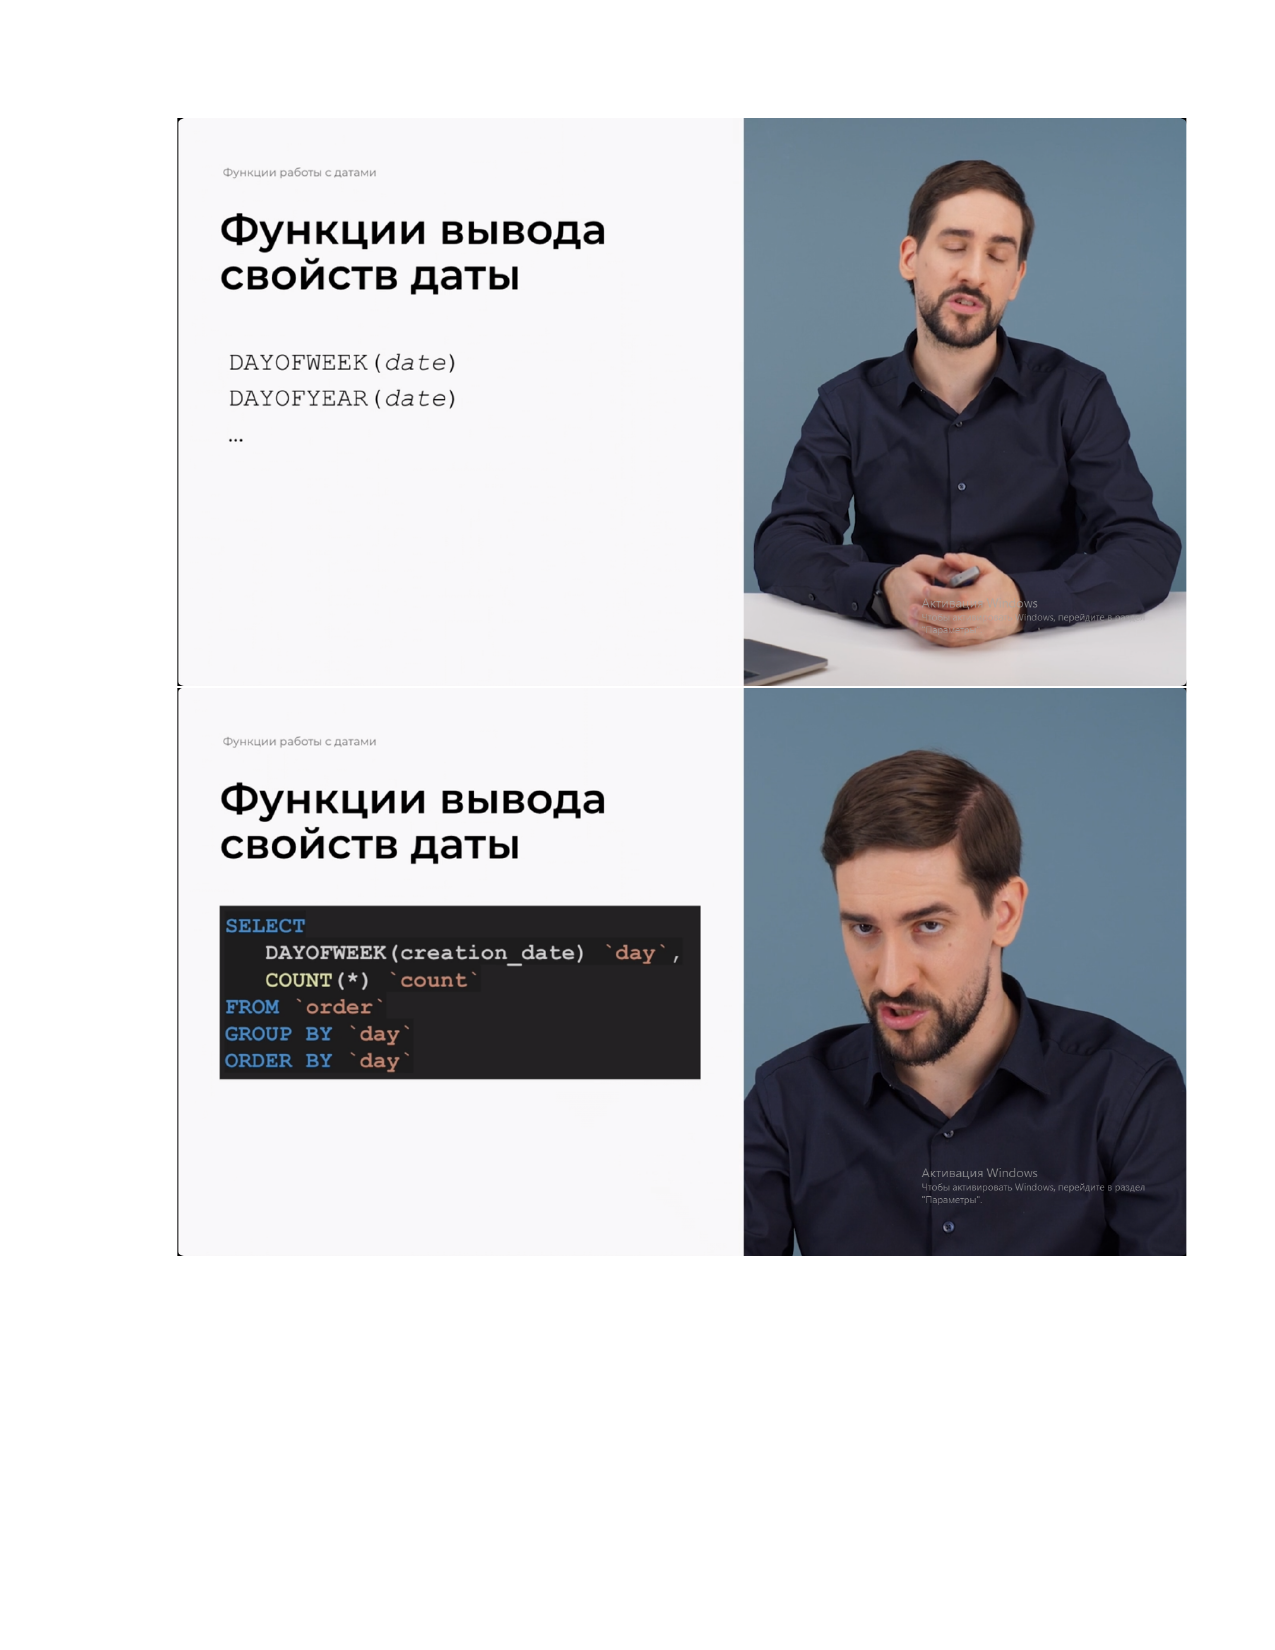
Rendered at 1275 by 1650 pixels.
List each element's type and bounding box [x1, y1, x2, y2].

picture [177, 118, 1187, 686]
picture [177, 688, 1187, 1256]
